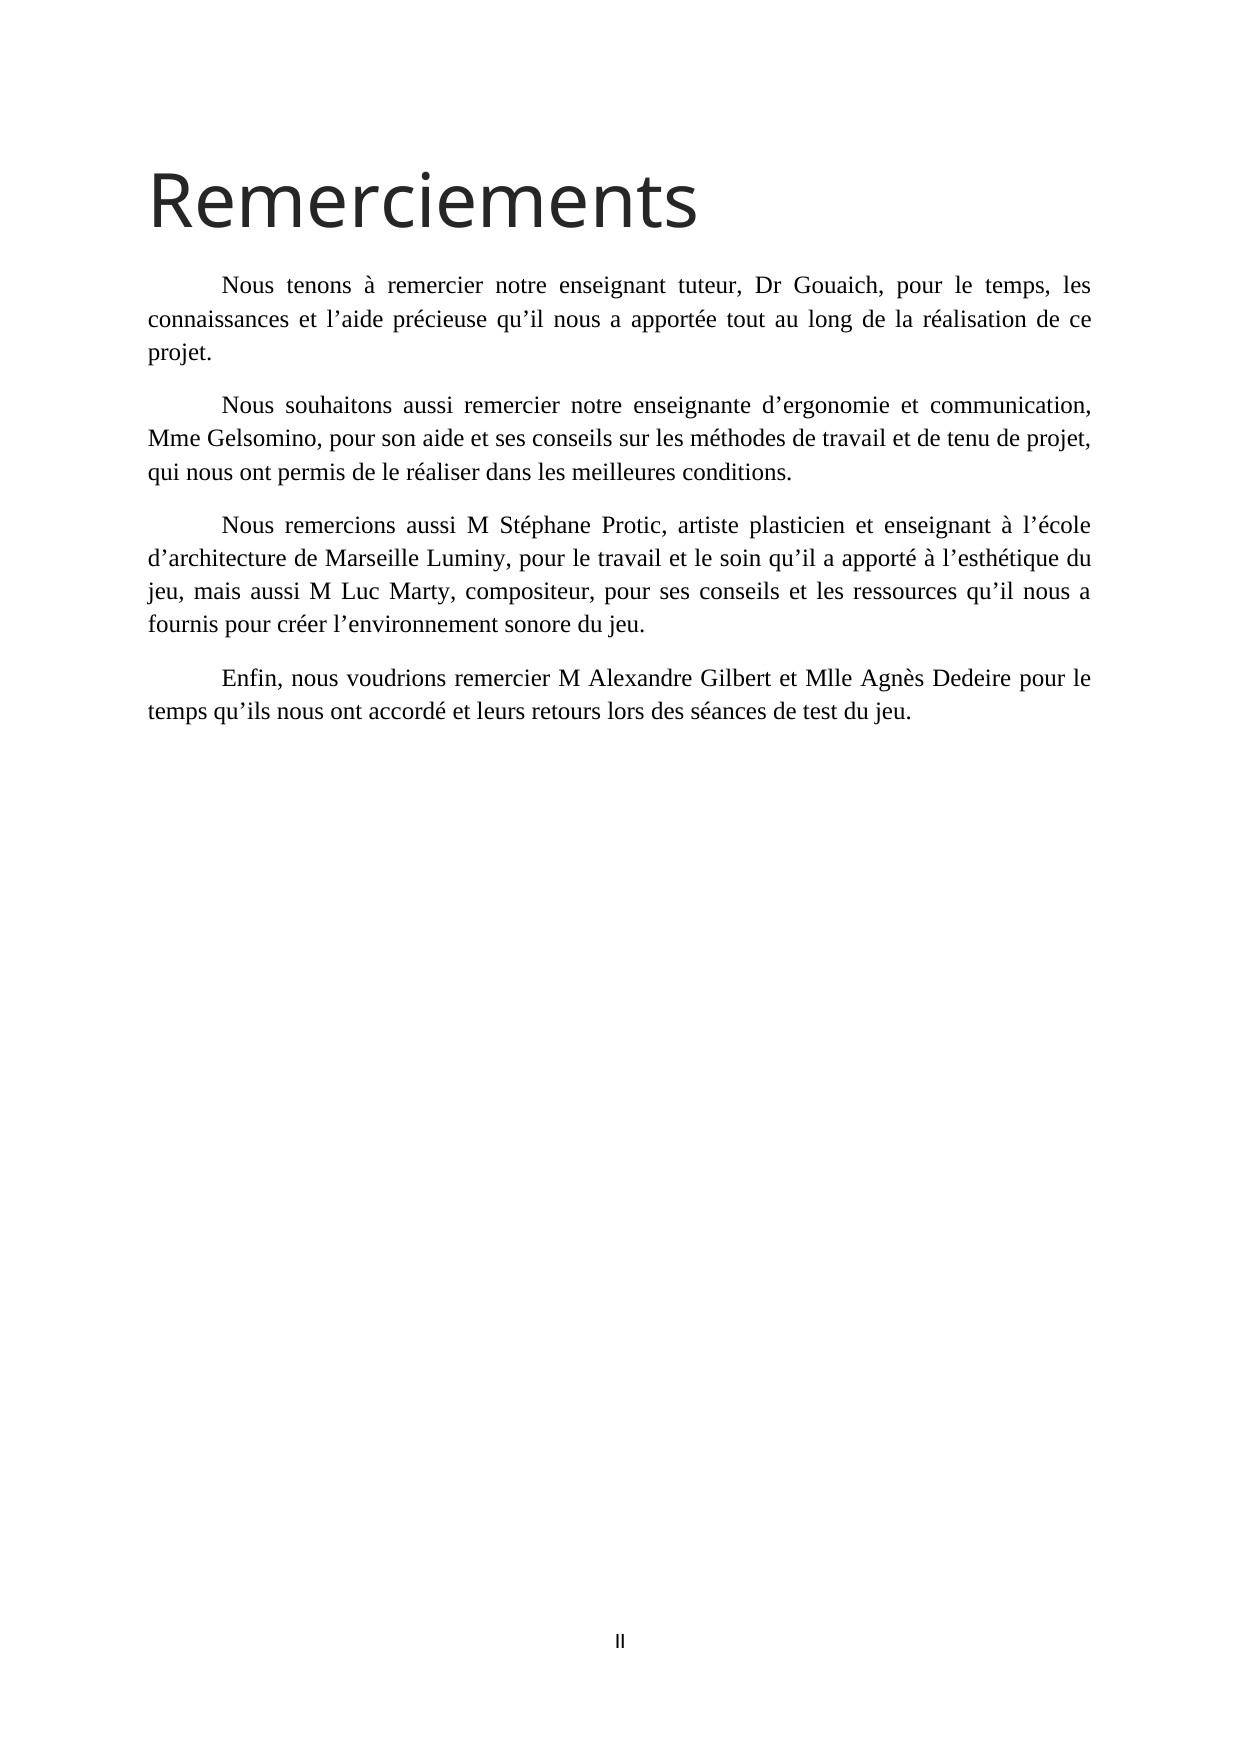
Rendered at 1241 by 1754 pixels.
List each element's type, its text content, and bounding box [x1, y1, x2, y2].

title Remerciements [148, 148, 1093, 250]
text Nous remercions aussi M Stéphane Protic, artiste plasticien et enseignant à l’école d’architecture de Marseille Luminy, pour le travail et le soin qu’il a apporté à l’esthétique du jeu, mais aussi M Luc Marty, compositeur, pour ses conseils et les ressources qu’il nous a fournis pour créer l’environnement sonore du jeu. [148, 510, 1093, 638]
text Nous tenons à remercier notre enseignant tuteur, Dr Gouaich, pour le temps, les connaissances et l’aide précieuse qu’il nous a apportée tout au long de la réalisation de ce projet. [148, 271, 1093, 365]
text Enfin, nous voudrions remercier M Alexandre Gilbert et Mlle Agnès Dedeire pour le temps qu’ils nous ont accordé et leurs retours lors des séances de test du jeu. [148, 663, 1093, 725]
text Nous souhaitons aussi remercier notre enseignante d’ergonomie et communication, Mme Gelsomino, pour son aide et ses conseils sur les méthodes de travail et de tenu de projet, qui nous ont permis de le réaliser dans les meilleures conditions. [148, 391, 1093, 485]
